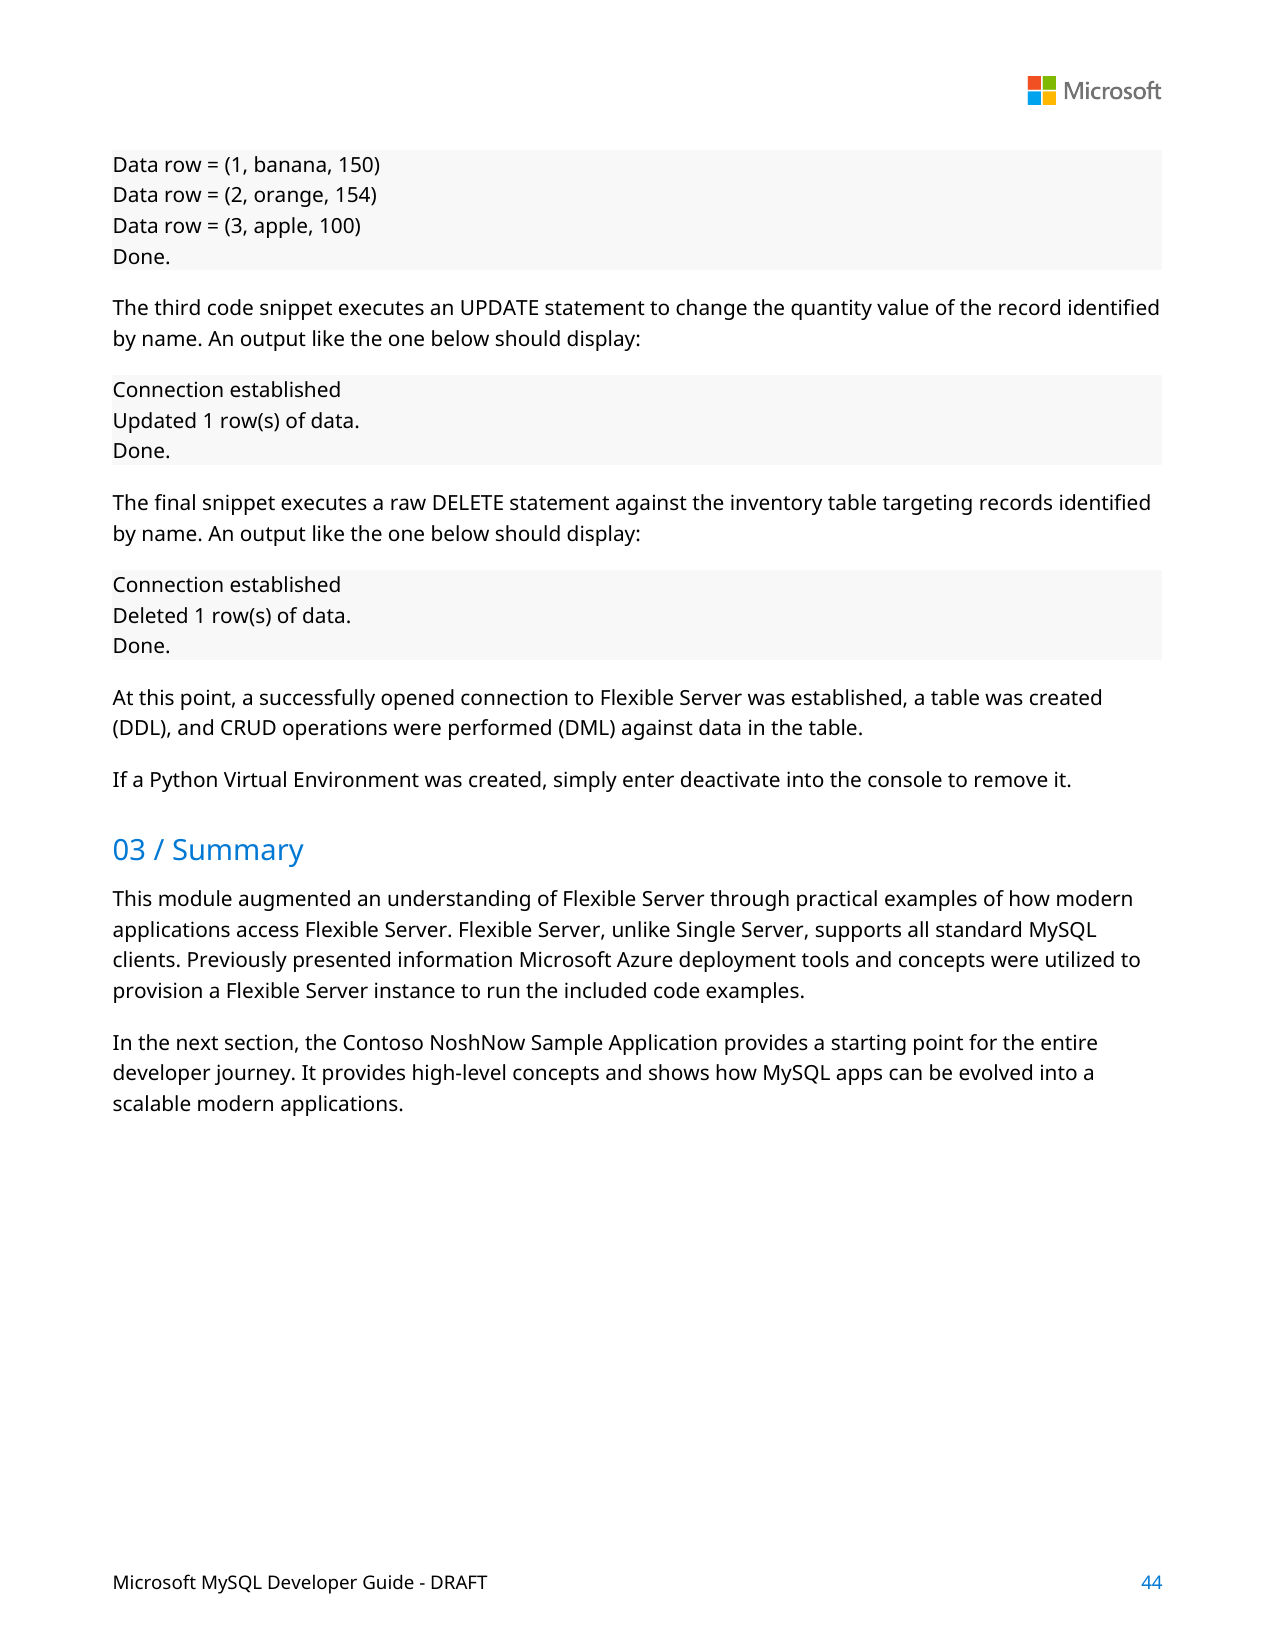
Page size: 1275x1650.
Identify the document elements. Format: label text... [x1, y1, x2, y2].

text Connection established Updated 1 row(s) of data. Done. [112, 375, 1162, 465]
text At this point, a successfully opened connection to Flexible Server was established, a table was created (DDL), and CRUD operations were performed (DML) against data in the table. [112, 683, 1162, 742]
text This module augmented an understanding of Flexible Server through practical examples of how modern applications access Flexible Server. Flexible Server, unlike Single Server, supports all standard MySQL clients. Previously presented information Microsoft Azure deployment tools and concepts were utilized to provision a Flexible Server instance to run the included code examples. [112, 884, 1162, 1004]
text The final snippet executes a raw DELETE statement against the inventory table targeting records identified by name. An output like the one below should display: [112, 488, 1162, 547]
picture [1026, 75, 1163, 107]
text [112, 150, 1162, 270]
text If a Python Virtual Environment was created, simply enter deactivate into the console to remove it. [112, 765, 1162, 793]
text In the next section, the Contoso NoshNow Sample Application provides a starting point for the entire developer journey. It provides high-level concepts and shows how MySQL apps can be evolved into a scalable modern applications. [112, 1028, 1162, 1117]
text The third code snippet executes an UPDATE statement to change the quantity value of the record identified by name. An output like the one below should display: [112, 293, 1162, 352]
text Connection established Deleted 1 row(s) of data. Done. [112, 570, 1162, 660]
subtitle 03 / Summary [112, 829, 1162, 869]
